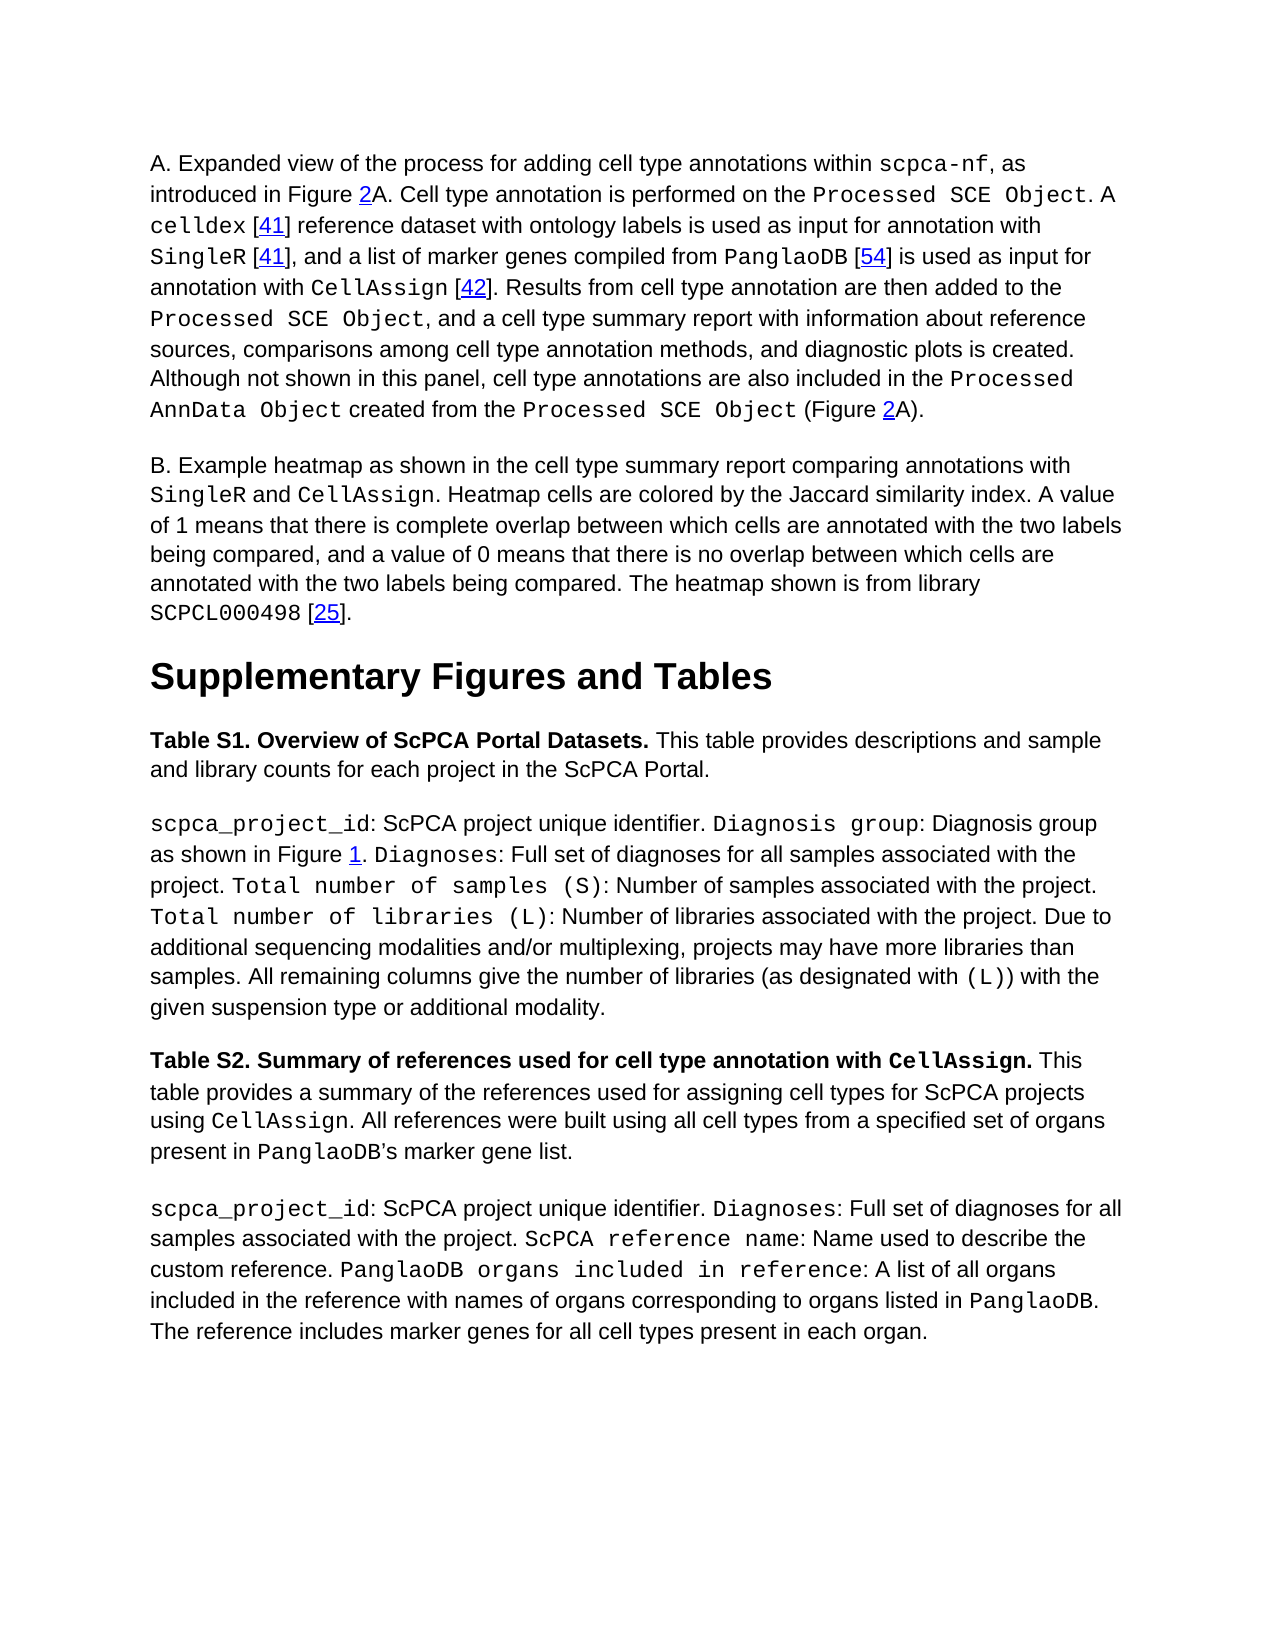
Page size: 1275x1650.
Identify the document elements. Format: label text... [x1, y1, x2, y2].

text Table S1. Overview of ScPCA Portal Datasets. This table provides descriptions and sample and library counts for each project in the ScPCA Portal. [150, 727, 1125, 782]
text A. Expanded view of the process for adding cell type annotations within scpca-nf, as introduced in Figure 2A. Cell type annotation is performed on the Processed SCE Object. A celldex [41] reference dataset with ontology labels is used as input for annotation with SingleR [41], and a list of marker genes compiled from PanglaoDB [54] is used as input for annotation with CellAssign [42]. Results from cell type annotation are then added to the Processed SCE Object, and a cell type summary report with information about reference sources, comparisons among cell type annotation methods, and diagnostic plots is created. Although not shown in this panel, cell type annotations are also included in the Processed AnnData Object created from the Processed SCE Object (Figure 2A). [150, 150, 1125, 424]
text B. Example heatmap as shown in the cell type summary report comparing annotations with SingleR and CellAssign. Heatmap cells are colored by the Jaccard similarity index. A value of 1 means that there is complete overlap between which cells are annotated with the two labels being compared, and a value of 0 means that there is no overlap between which cells are annotated with the two labels being compared. The heatmap shown is from library SCPCL000498 [25]. [150, 452, 1125, 627]
text scpca_project_id: ScPCA project unique identifier. Diagnosis group: Diagnosis group as shown in Figure 1. Diagnoses: Full set of diagnoses for all samples associated with the project. Total number of samples (S): Number of samples associated with the project. Total number of libraries (L): Number of libraries associated with the project. Due to additional sequencing modalities and/or multiplexing, projects may have more libraries than samples. All remaining columns give the number of libraries (as designated with (L)) with the given suspension type or additional modality. [150, 810, 1125, 1020]
text Table S2. Summary of references used for cell type annotation with CellAssign. This table provides a summary of the references used for assigning cell types for ScPCA projects using CellAssign. All references were built using all cell types from a specified set of organs present in PanglaoDB’s marker gene list. [150, 1047, 1125, 1167]
subtitle Supplementary Figures and Tables [150, 654, 1125, 698]
text scpca_project_id: ScPCA project unique identifier. Diagnoses: Full set of diagnoses for all samples associated with the project. ScPCA reference name: Name used to describe the custom reference. PanglaoDB organs included in reference: A list of all organs included in the reference with names of organs corresponding to organs listed in PanglaoDB. The reference includes marker genes for all cell types present in each organ. [150, 1194, 1125, 1344]
